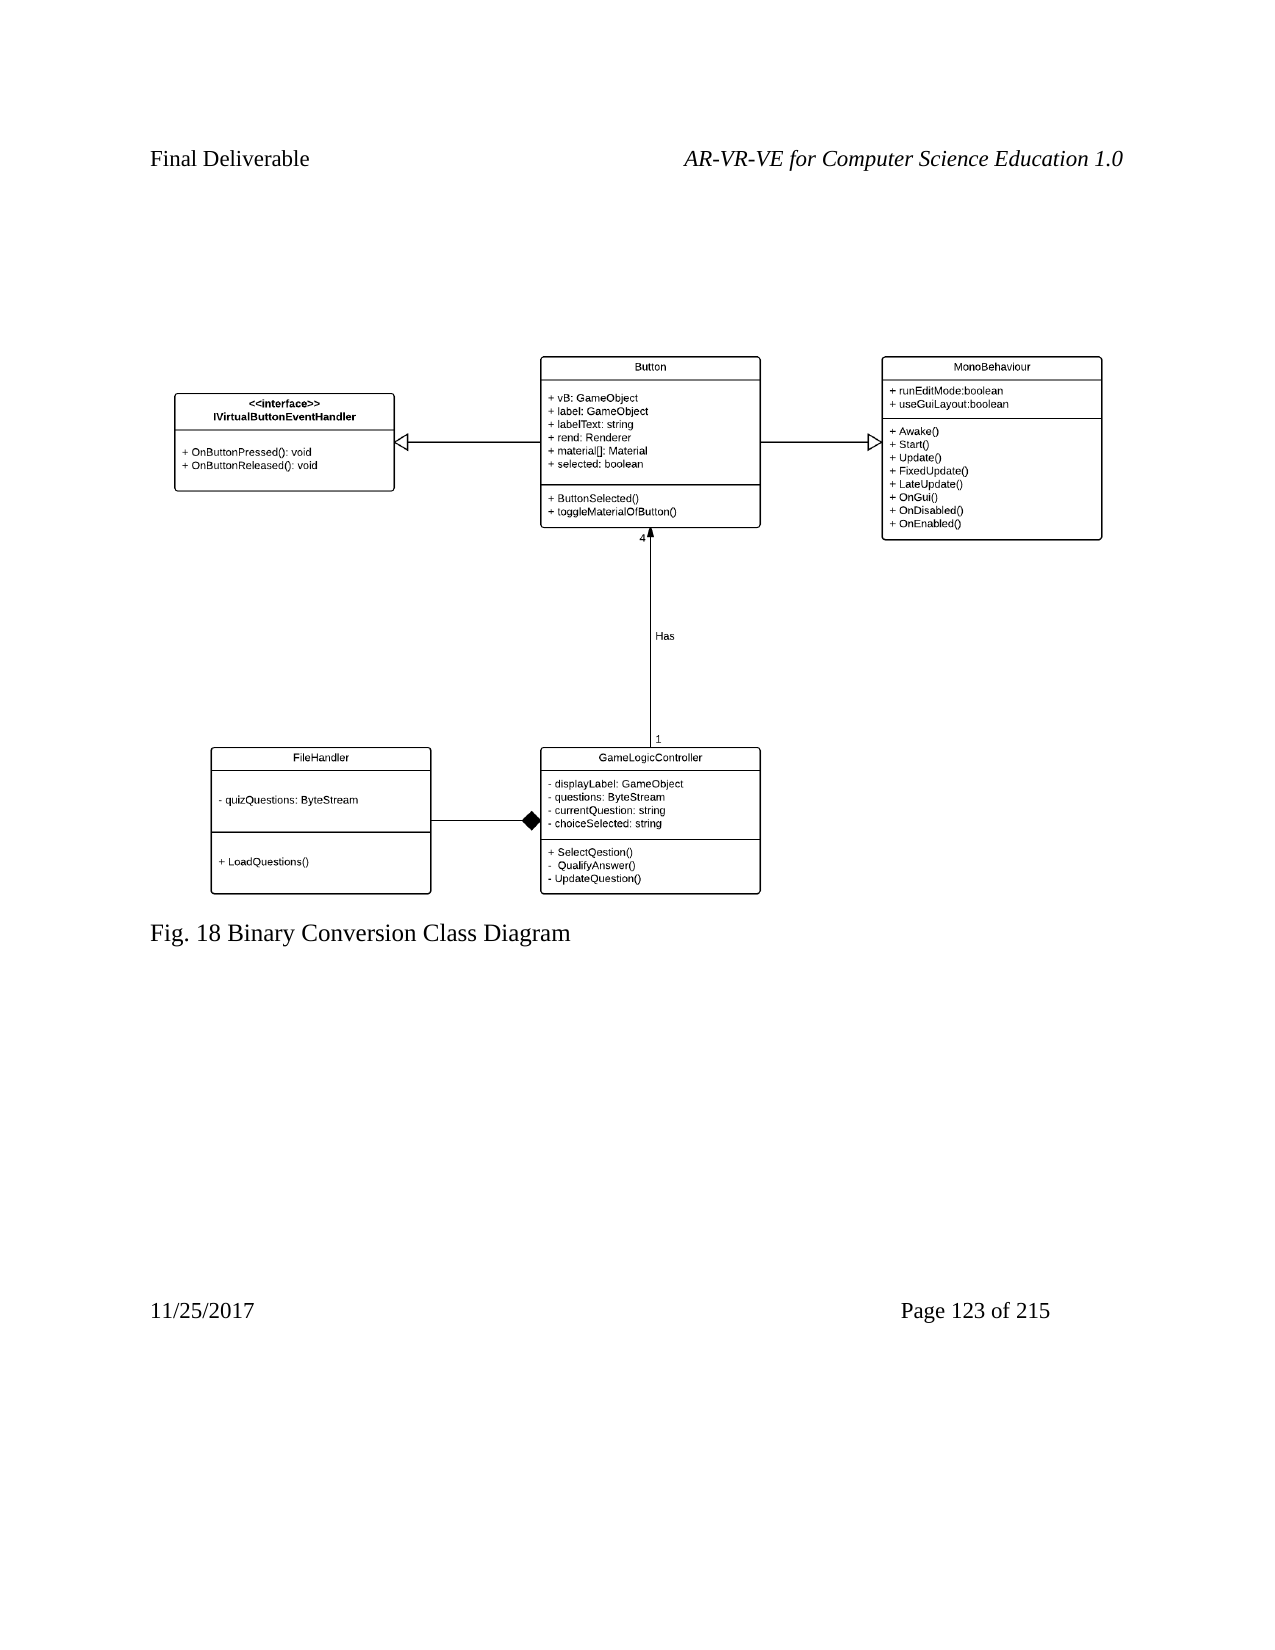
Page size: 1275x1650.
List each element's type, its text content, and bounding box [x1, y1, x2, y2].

text Fig. 18 Binary Conversion Class Diagram [150, 918, 1125, 946]
picture [150, 332, 1125, 918]
